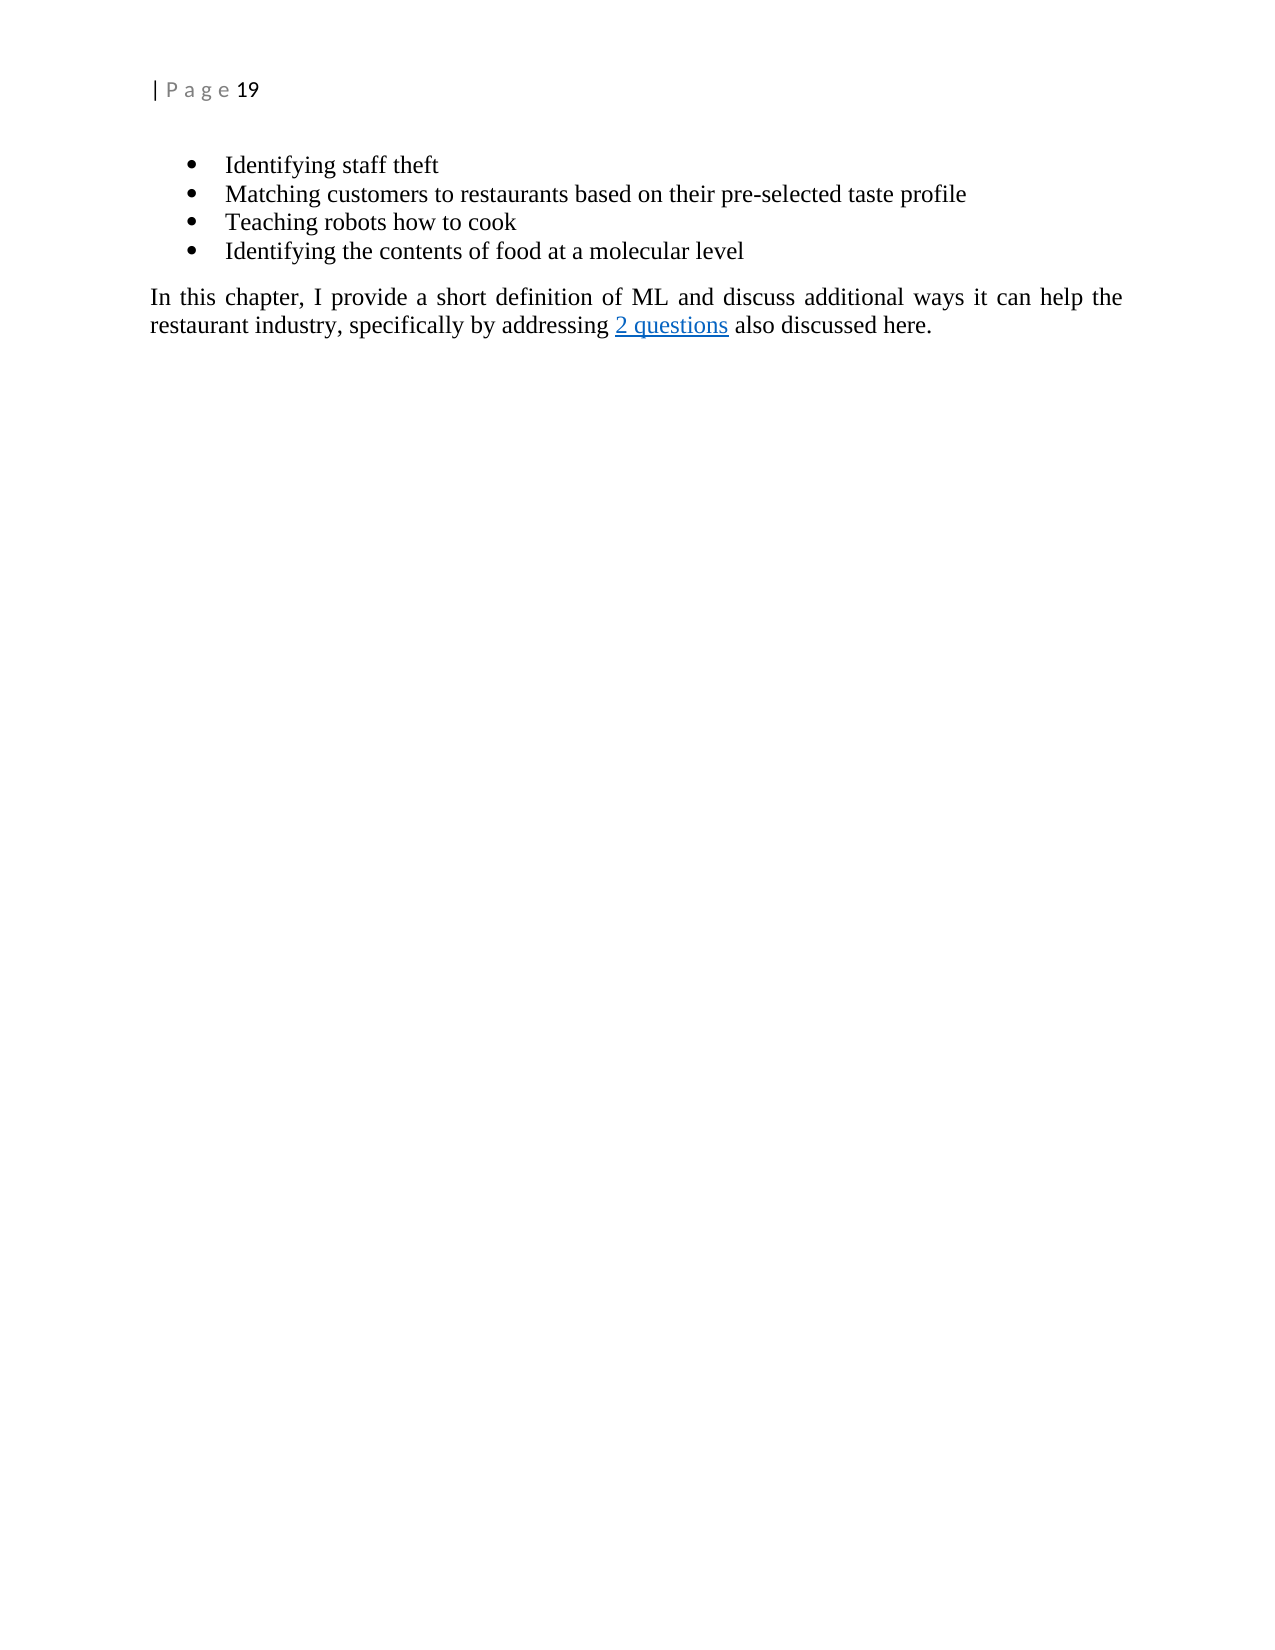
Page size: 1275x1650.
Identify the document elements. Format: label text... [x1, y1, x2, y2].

list Teaching robots how to cook [187, 207, 1125, 236]
list Identifying staff theft [187, 150, 1125, 179]
list Matching customers to restaurants based on their pre-selected taste profile [187, 179, 1125, 207]
text In this chapter, I provide a short definition of ML and discuss additional ways it can help the restaurant industry, specifically by addressing 2 questions also discussed here. [150, 282, 1125, 339]
list Identifying the contents of food at a molecular level [187, 236, 1125, 265]
